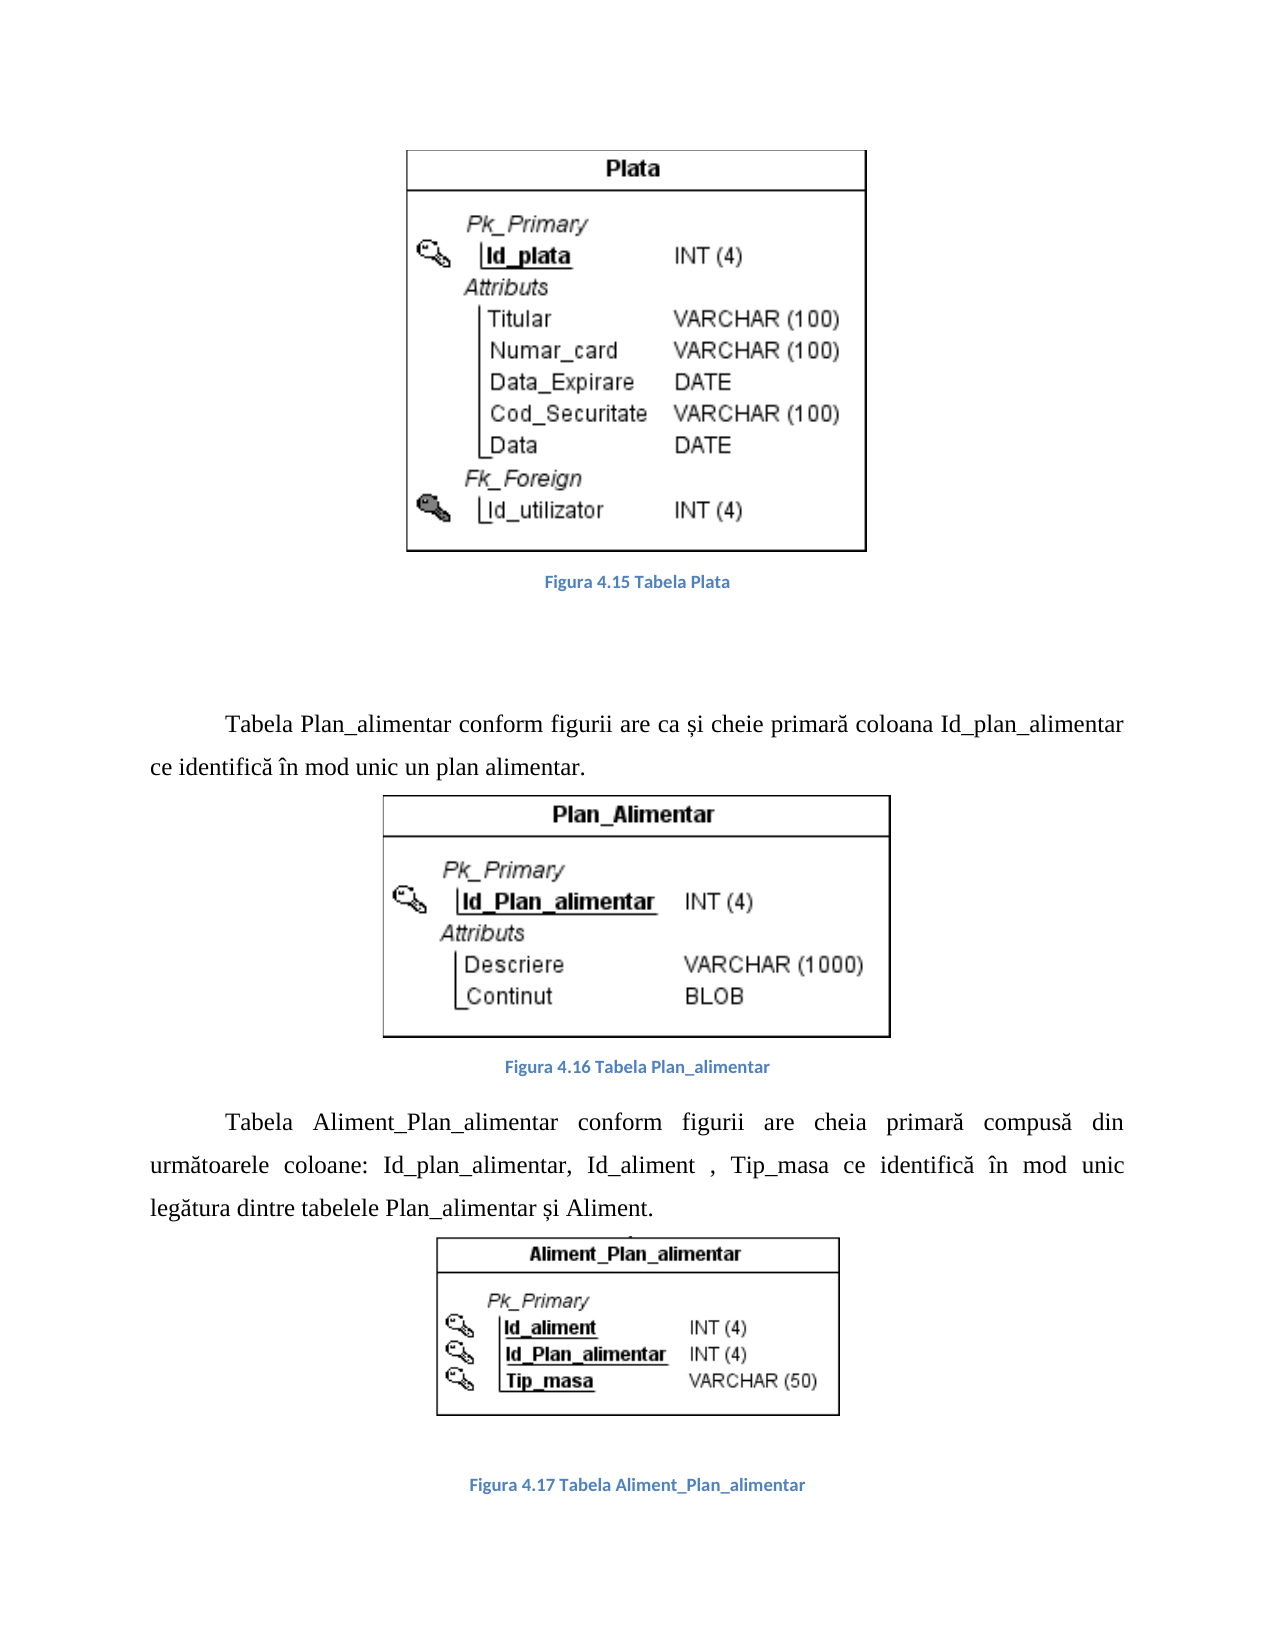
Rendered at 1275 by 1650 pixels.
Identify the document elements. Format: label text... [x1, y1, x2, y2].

text Tabela Plan_alimentar conform figurii are ca și cheie primară coloana Id_plan_alimentar ce identifică în mod unic un plan alimentar. [150, 709, 1125, 781]
picture [435, 1236, 840, 1416]
text Figura 4.17 Tabela Aliment_Plan_alimentar [150, 1473, 1125, 1496]
text Figura 4.16 Tabela Plan_alimentar [150, 1055, 1125, 1078]
text Tabela Aliment_Plan_alimentar conform figurii are cheia primară compusă din următoarele coloane: Id_plan_alimentar, Id_aliment , Tip_masa ce identifică în mod unic legătura dintre tabelele Plan_alimentar și Aliment. [150, 1107, 1125, 1222]
text Figura 4.15 Tabela Plata [150, 571, 1125, 593]
